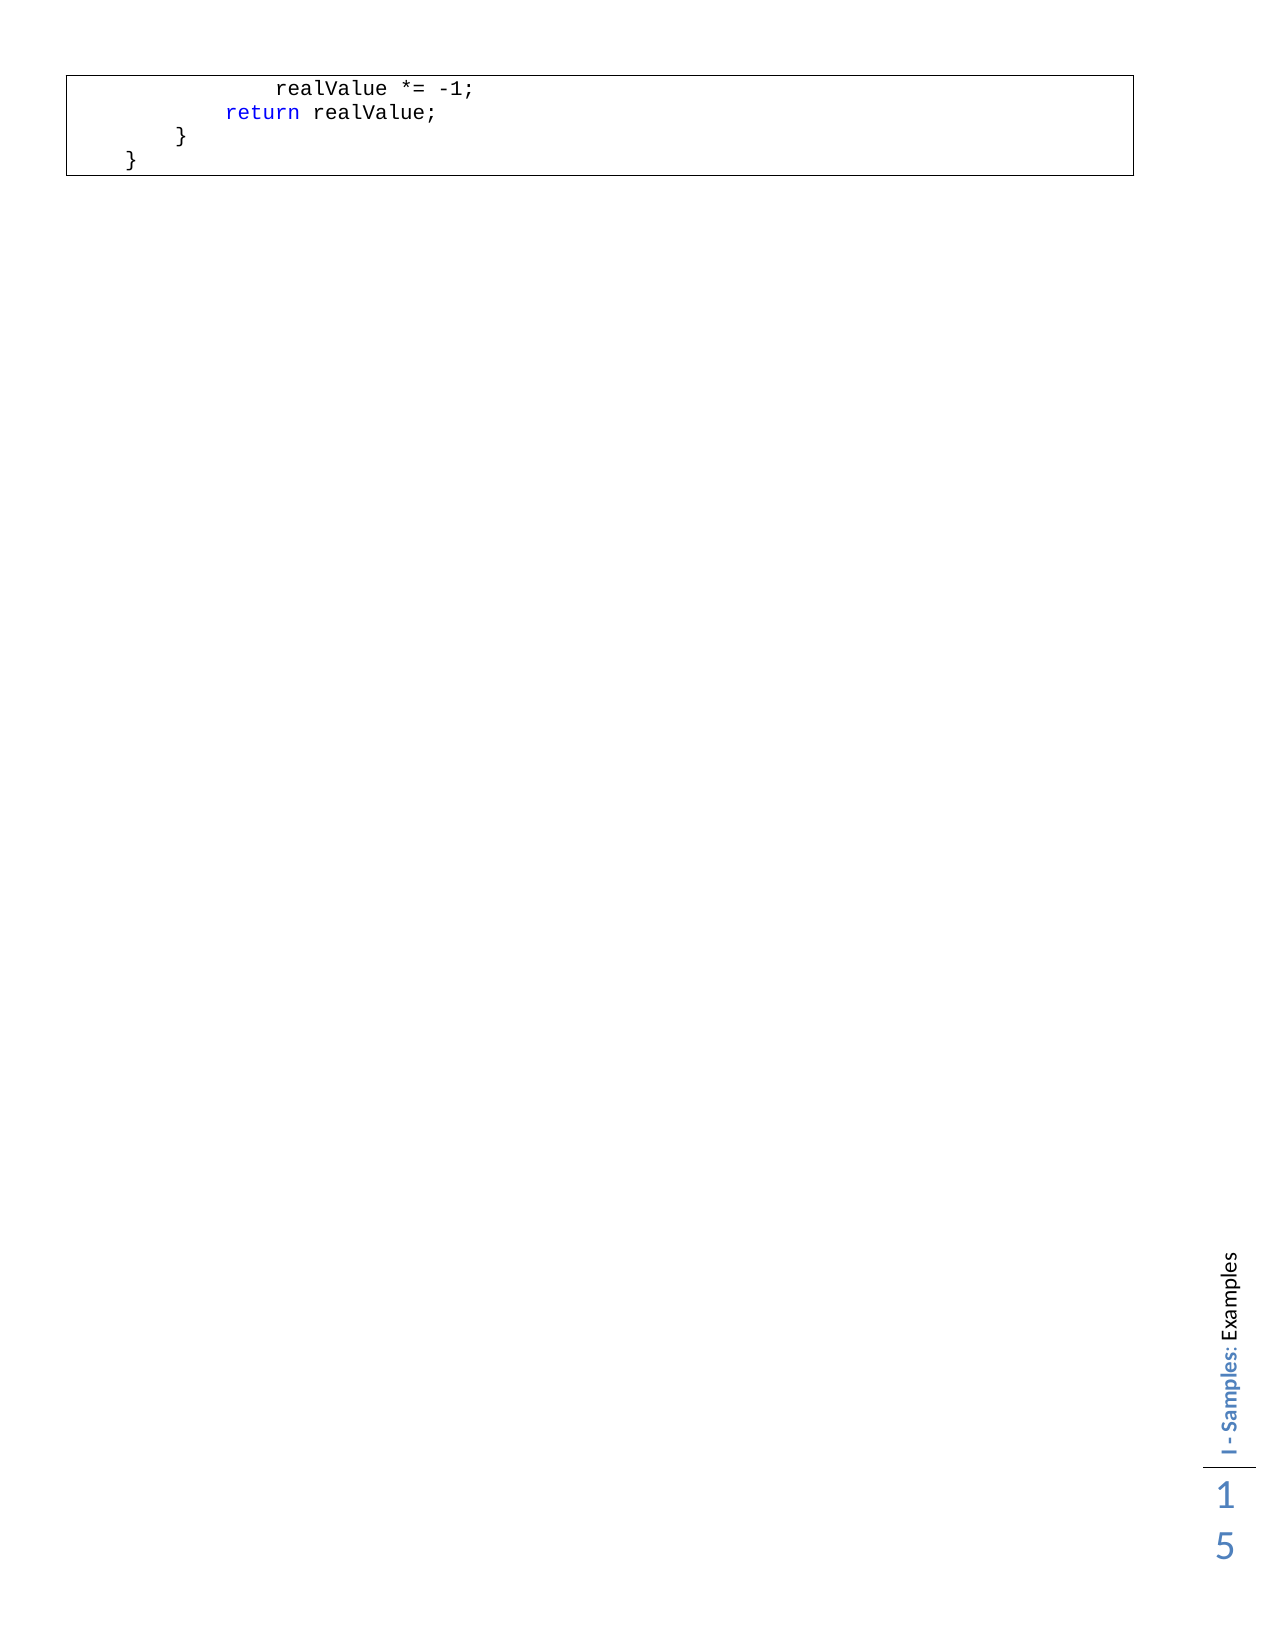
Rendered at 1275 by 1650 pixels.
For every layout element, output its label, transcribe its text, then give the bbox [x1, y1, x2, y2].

text } [67, 146, 1133, 175]
text return realValue; [75, 102, 1125, 125]
text } [75, 125, 1125, 146]
text realValue *= -1; [67, 76, 1133, 102]
